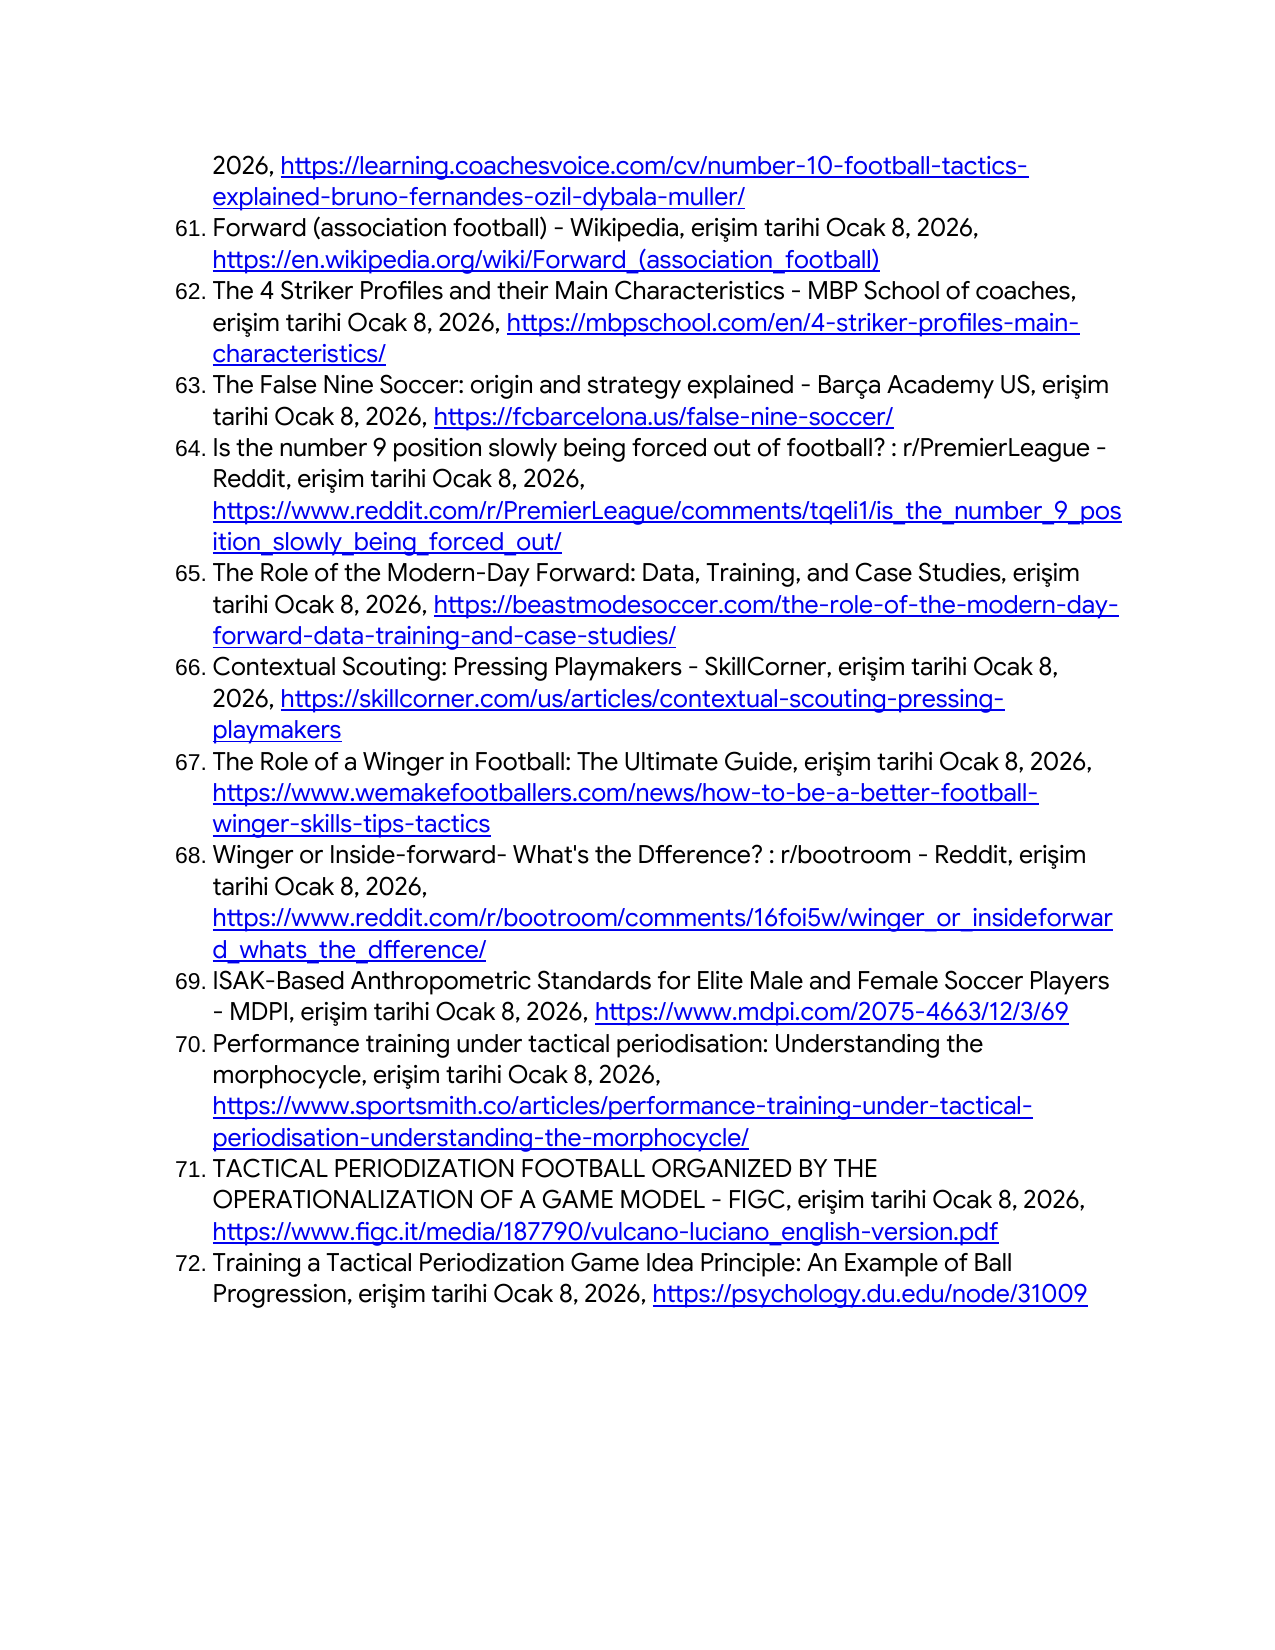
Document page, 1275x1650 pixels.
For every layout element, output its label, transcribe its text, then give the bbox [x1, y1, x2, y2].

list The Role of the Modern-Day Forward: Data, Training, and Case Studies, erişim tarihi Ocak 8, 2026, https://beastmodesoccer.com/the-role-of-the-modern-day-forward-data-training-and-case-studies/ [175, 558, 1125, 652]
list Contextual Scouting: Pressing Playmakers - SkillCorner, erişim tarihi Ocak 8, 2026, https://skillcorner.com/us/articles/contextual-scouting-pressing-playmakers [175, 652, 1125, 746]
list The Role of a Winger in Football: The Ultimate Guide, erişim tarihi Ocak 8, 2026, https://www.wemakefootballers.com/news/how-to-be-a-better-football-winger-skills-tips-tactics [175, 746, 1125, 840]
list ISAK-Based Anthropometric Standards for Elite Male and Female Soccer Players - MDPI, erişim tarihi Ocak 8, 2026, https://www.mdpi.com/2075-4663/12/3/69 [175, 965, 1125, 1028]
list Winger or Inside-forward- What's the Dfference? : r/bootroom - Reddit, erişim tarihi Ocak 8, 2026, https://www.reddit.com/r/bootroom/comments/16foi5w/winger_or_insideforward_whats_the_dfference/ [175, 840, 1125, 965]
list Is the number 9 position slowly being forced out of football? : r/PremierLeague - Reddit, erişim tarihi Ocak 8, 2026, https://www.reddit.com/r/PremierLeague/comments/tqeli1/is_the_number_9_position_slowly_being_forced_out/ [175, 432, 1125, 558]
list The 4 Striker Profiles and their Main Characteristics - MBP School of coaches, erişim tarihi Ocak 8, 2026, https://mbpschool.com/en/4-striker-profiles-main-characteristics/ [175, 275, 1125, 369]
list The False Nine Soccer: origin and strategy explained - Barça Academy US, erişim tarihi Ocak 8, 2026, https://fcbarcelona.us/false-nine-soccer/ [175, 369, 1125, 432]
list Performance training under tactical periodisation: Understanding the morphocycle, erişim tarihi Ocak 8, 2026, https://www.sportsmith.co/articles/performance-training-under-tactical-periodisation-understanding-the-morphocycle/ [175, 1028, 1125, 1153]
list TACTICAL PERIODIZATION FOOTBALL ORGANIZED BY THE OPERATIONALIZATION OF A GAME MODEL - FIGC, erişim tarihi Ocak 8, 2026, https://www.figc.it/media/187790/vulcano-luciano_english-version.pdf [175, 1153, 1125, 1247]
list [175, 150, 1125, 213]
list Forward (association football) - Wikipedia, erişim tarihi Ocak 8, 2026, https://en.wikipedia.org/wiki/Forward_(association_football) [175, 213, 1125, 275]
list Training a Tactical Periodization Game Idea Principle: An Example of Ball Progression, erişim tarihi Ocak 8, 2026, https://psychology.du.edu/node/31009 [175, 1247, 1125, 1310]
